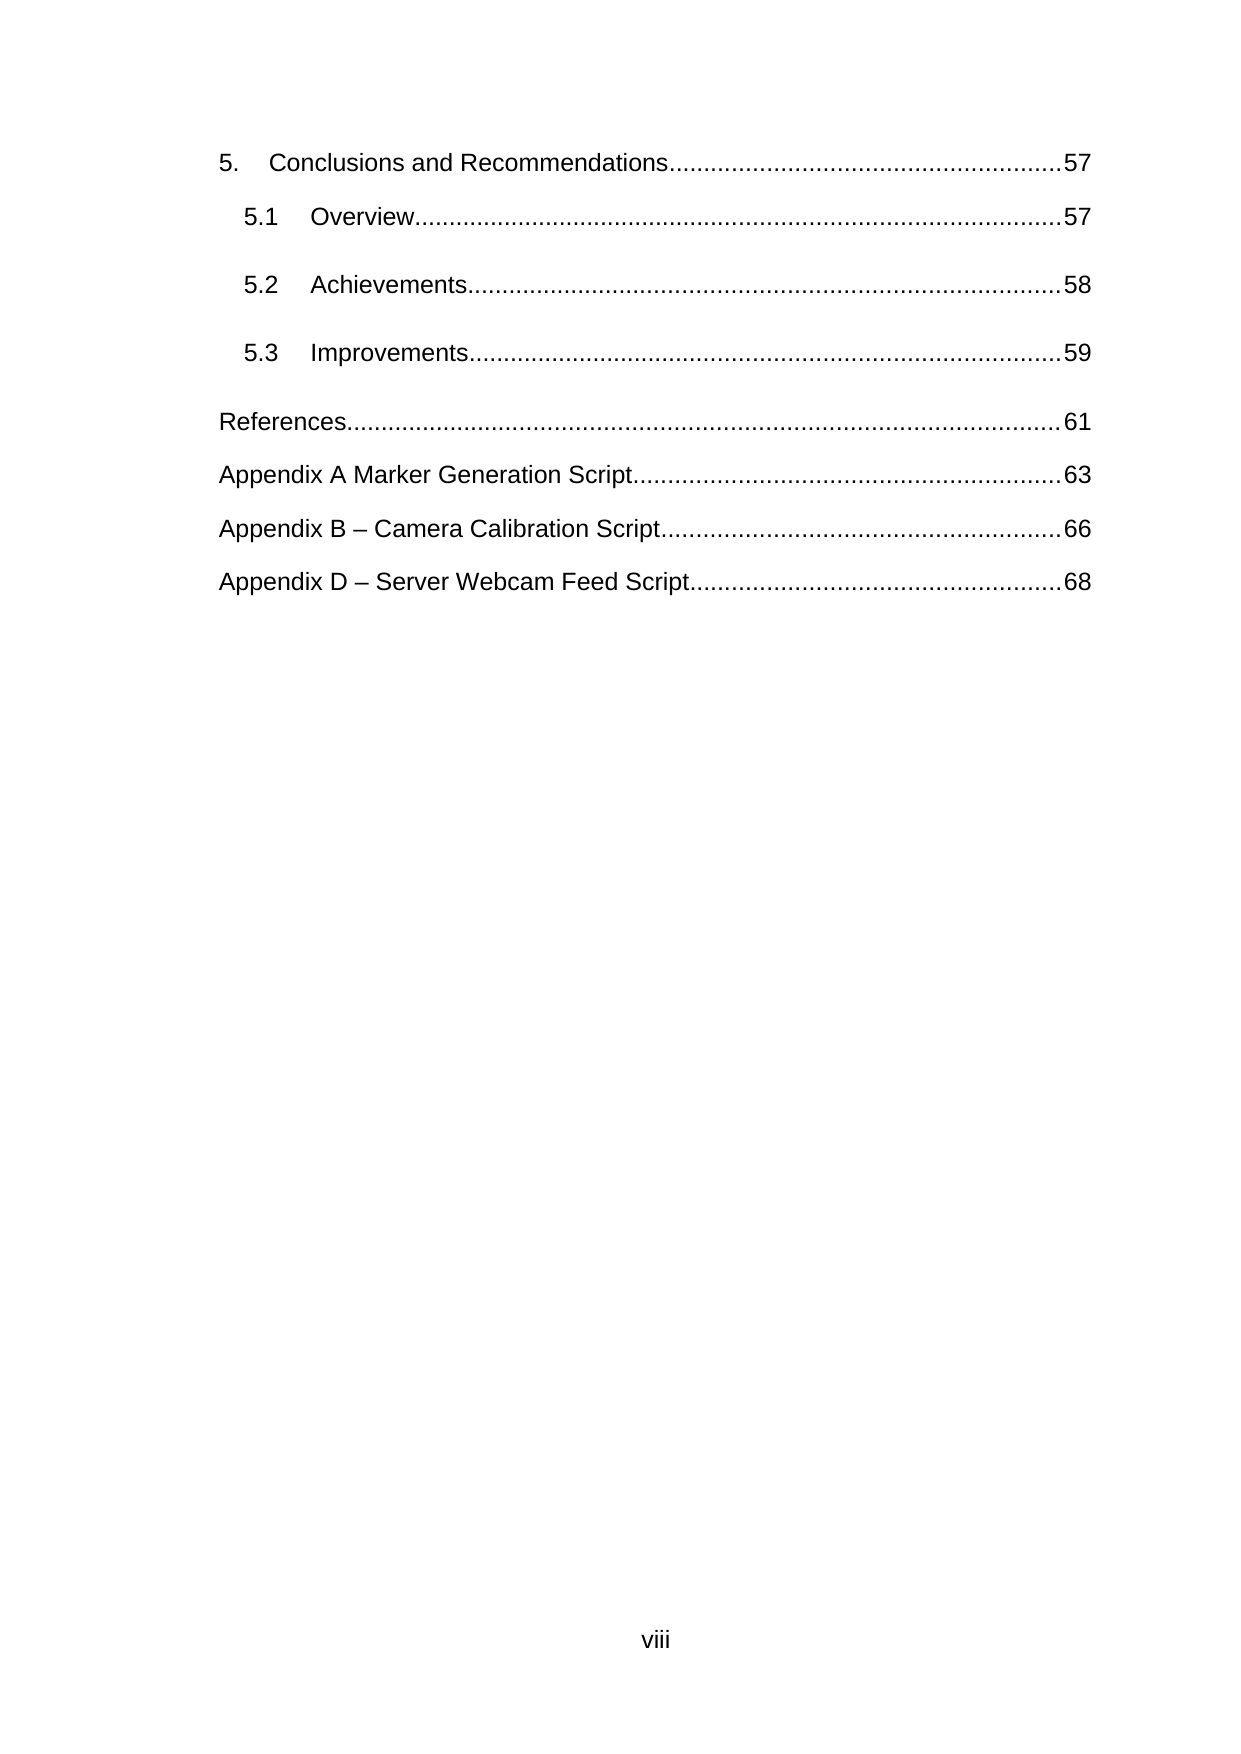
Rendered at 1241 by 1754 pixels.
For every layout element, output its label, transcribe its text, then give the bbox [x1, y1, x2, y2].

text References 61 [218, 406, 1092, 435]
text Appendix A Marker Generation Script 63 [218, 460, 1092, 489]
text 5.1 Overview 57 [243, 201, 1092, 230]
text Appendix B – Camera Calibration Script 66 [218, 513, 1092, 542]
text 5. Conclusions and Recommendations 57 [218, 148, 1092, 176]
text 5.3 Improvements 59 [243, 338, 1092, 367]
text Appendix D – Server Webcam Feed Script 68 [218, 567, 1092, 596]
text 5.2 Achievements 58 [243, 270, 1092, 298]
